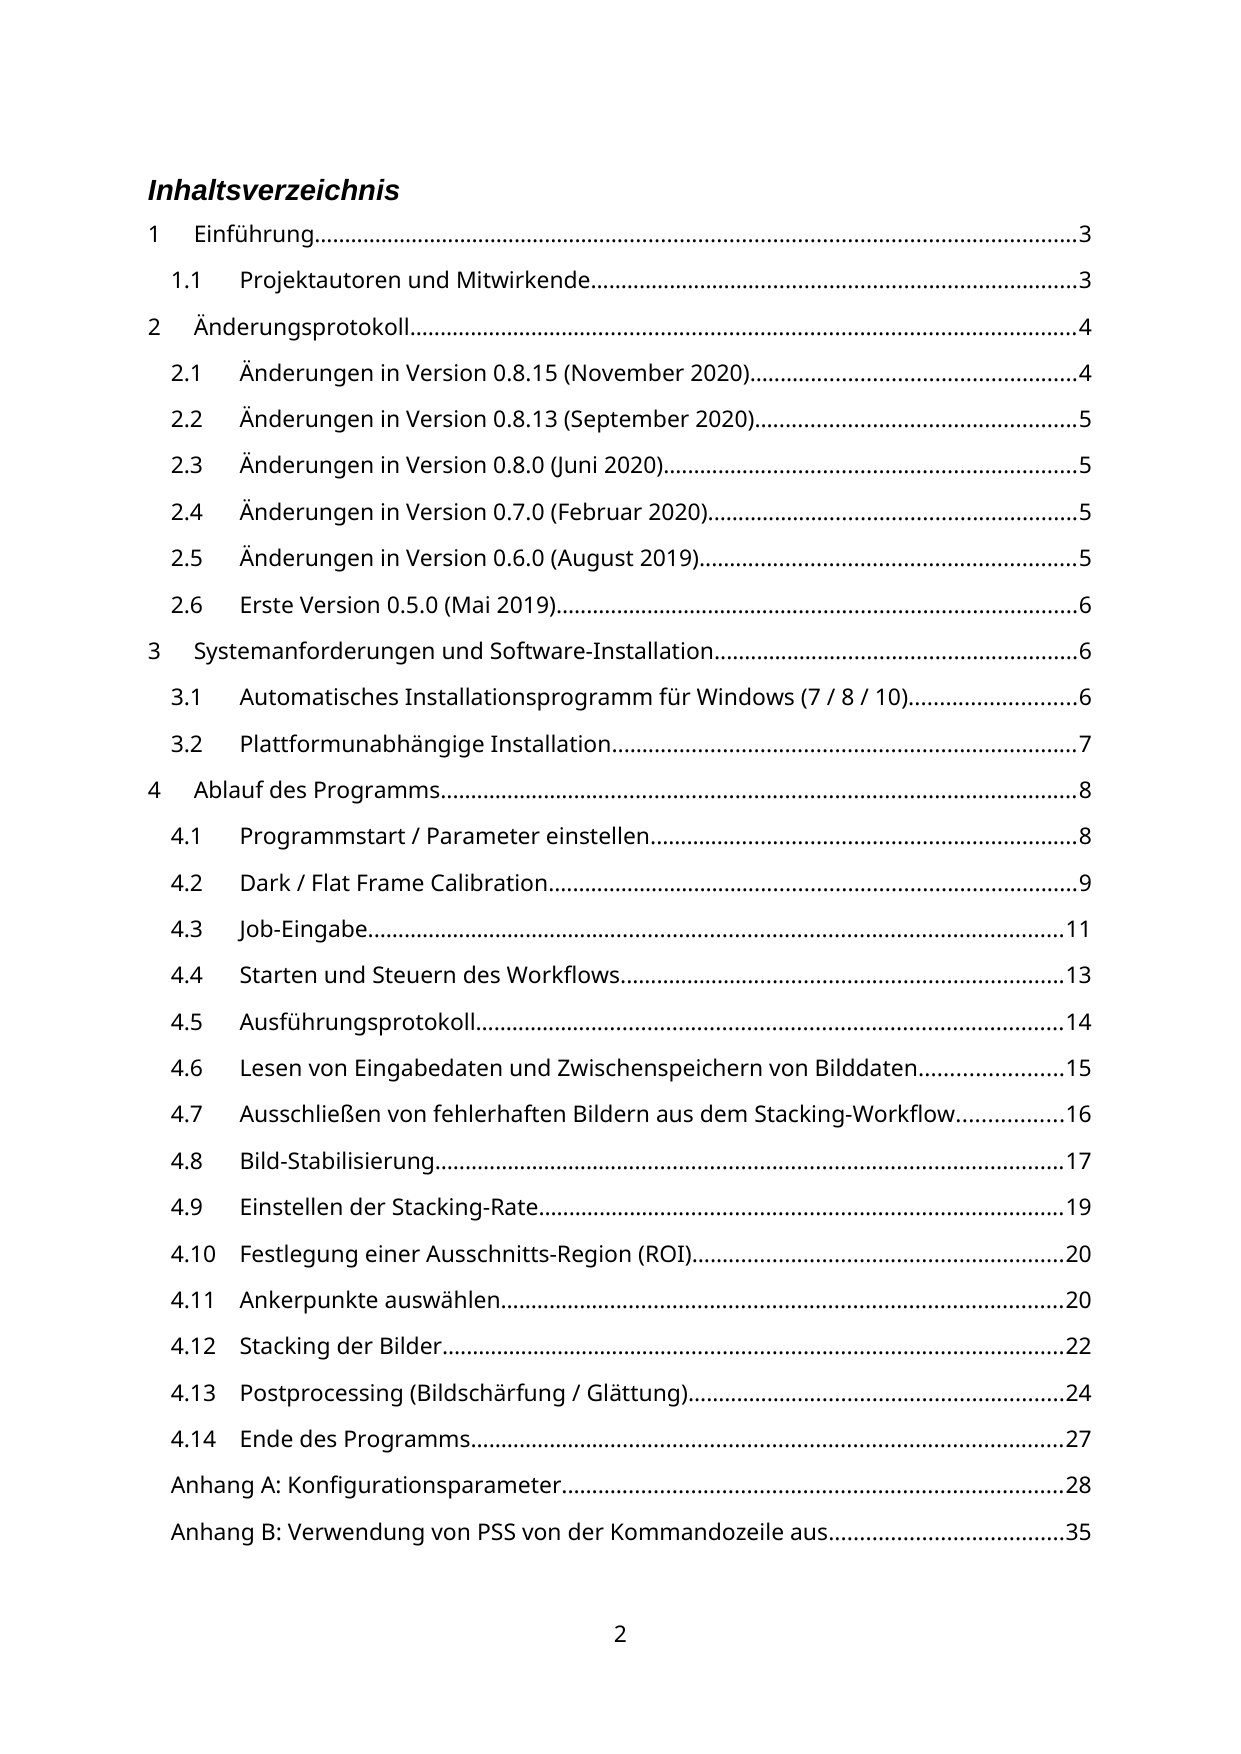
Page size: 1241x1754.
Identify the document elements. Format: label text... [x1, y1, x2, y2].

text 2.4 Änderungen in Version 0.7.0 (Februar 2020) 5 [171, 496, 1093, 527]
text 4.13 Postprocessing (Bildschärfung / Glättung) 24 [171, 1377, 1093, 1408]
text 4.14 Ende des Programms 27 [171, 1423, 1093, 1454]
text 4 Ablauf des Programms 8 [148, 774, 1093, 805]
text 1.1 Projektautoren und Mitwirkende 3 [171, 264, 1093, 295]
text 2.2 Änderungen in Version 0.8.13 (September 2020) 5 [171, 403, 1093, 434]
text 4.4 Starten und Steuern des Workflows 13 [171, 959, 1093, 991]
text 4.10 Festlegung einer Ausschnitts-Region (ROI) 20 [171, 1237, 1093, 1269]
text 4.9 Einstellen der Stacking-Rate 19 [171, 1191, 1093, 1222]
text 1 Einführung 3 [148, 218, 1093, 249]
text 2.5 Änderungen in Version 0.6.0 (August 2019) 5 [171, 542, 1093, 573]
text 4.3 Job-Eingabe 11 [171, 913, 1093, 944]
text 4.11 Ankerpunkte auswählen 20 [171, 1284, 1093, 1315]
text 4.7 Ausschließen von fehlerhaften Bildern aus dem Stacking-Workflow 16 [171, 1098, 1093, 1130]
subtitle Inhaltsverzeichnis [148, 173, 1093, 206]
text 4.12 Stacking der Bilder 22 [171, 1330, 1093, 1361]
text 2 Änderungsprotokoll 4 [148, 310, 1093, 342]
text 3.1 Automatisches Installationsprogramm für Windows (7 / 8 / 10) 6 [171, 681, 1093, 712]
text 4.5 Ausführungsprotokoll 14 [171, 1006, 1093, 1037]
text Anhang B: Verwendung von PSS von der Kommandozeile aus 35 [171, 1516, 1093, 1547]
text 2.1 Änderungen in Version 0.8.15 (November 2020) 4 [171, 357, 1093, 388]
text 4.2 Dark / Flat Frame Calibration 9 [171, 867, 1093, 898]
text 2.6 Erste Version 0.5.0 (Mai 2019) 6 [171, 588, 1093, 620]
text 3 Systemanforderungen und Software-Installation 6 [148, 635, 1093, 666]
text Anhang A: Konfigurationsparameter 28 [171, 1469, 1093, 1501]
text 4.8 Bild-Stabilisierung 17 [171, 1145, 1093, 1176]
text 4.1 Programmstart / Parameter einstellen 8 [171, 820, 1093, 852]
text 4.6 Lesen von Eingabedaten und Zwischenspeichern von Bilddaten 15 [171, 1052, 1093, 1083]
text 2.3 Änderungen in Version 0.8.0 (Juni 2020) 5 [171, 449, 1093, 481]
text 3.2 Plattformunabhängige Installation 7 [171, 728, 1093, 759]
